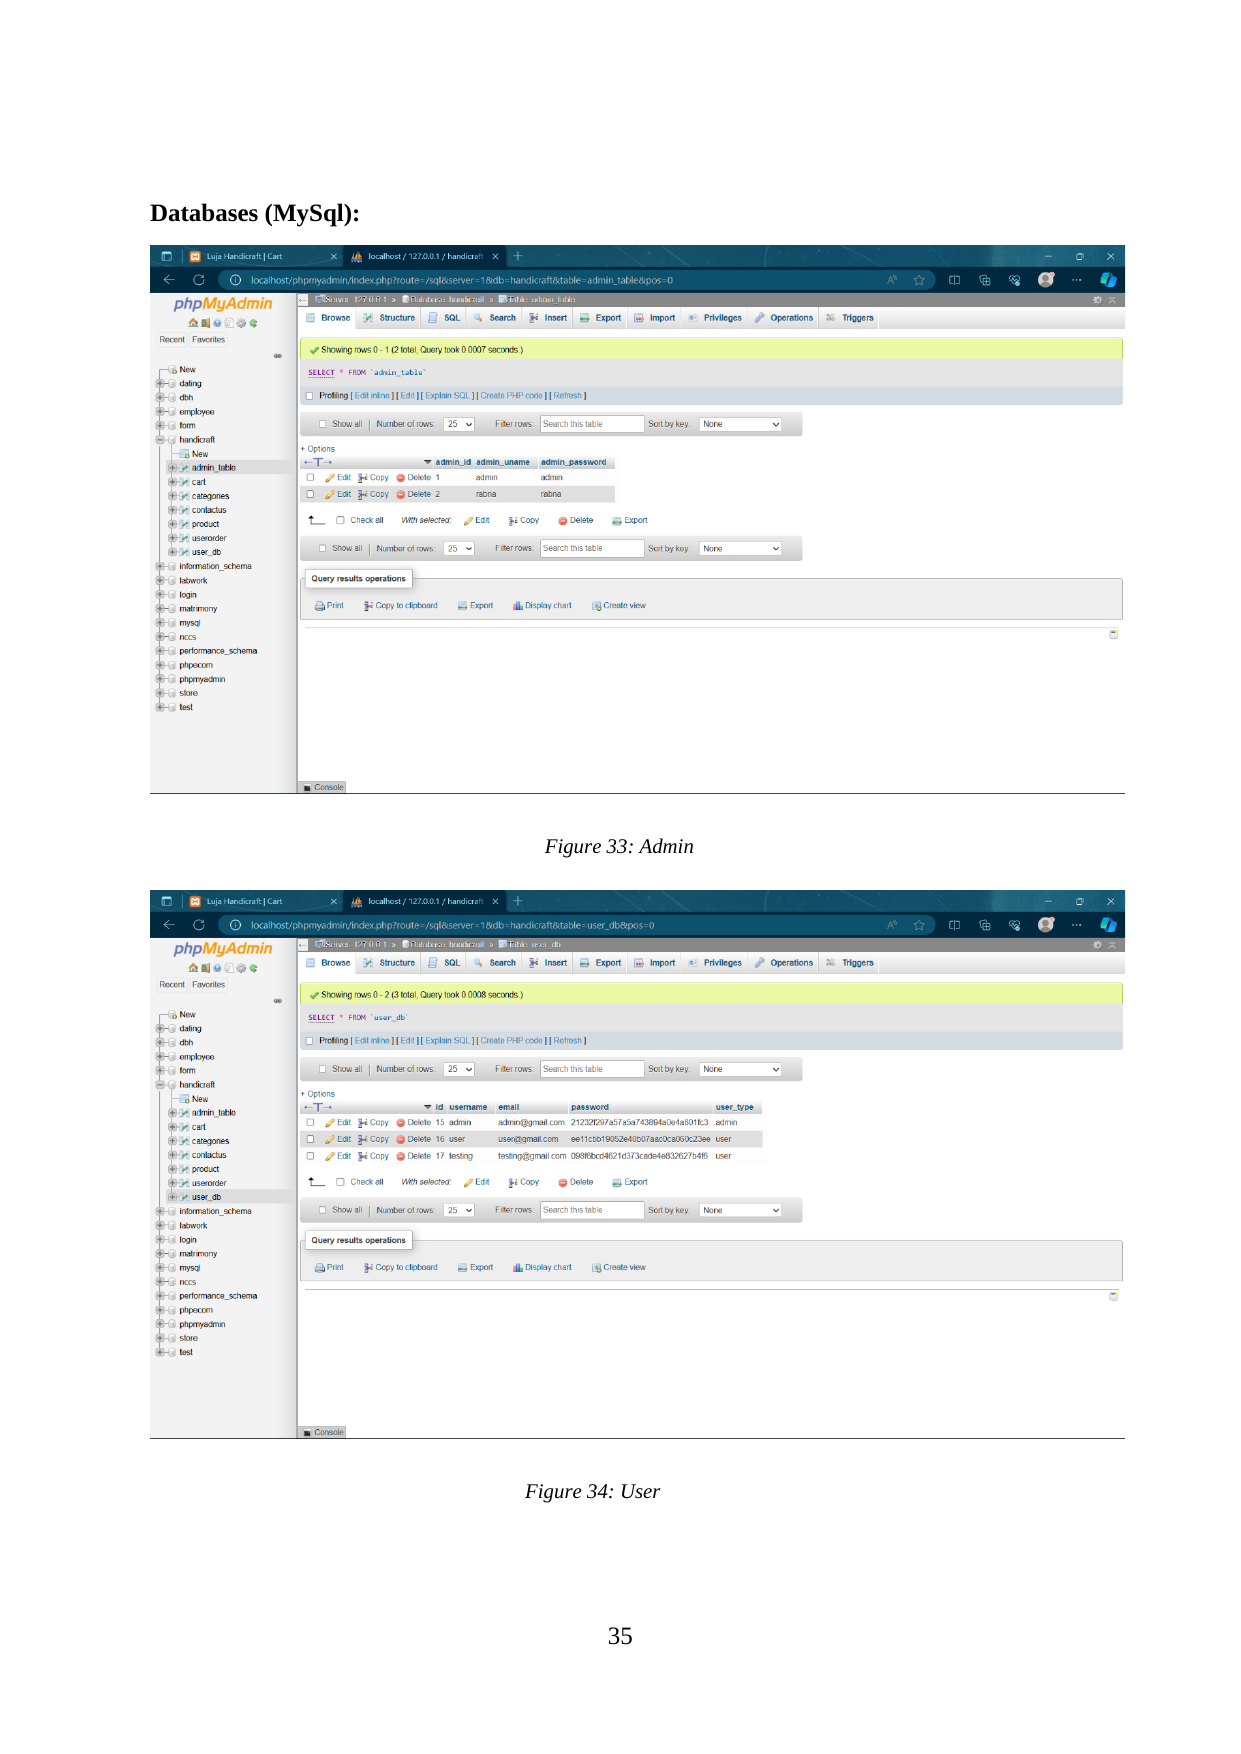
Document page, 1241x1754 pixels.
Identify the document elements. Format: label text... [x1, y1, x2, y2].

picture [150, 245, 1125, 794]
picture [150, 890, 1125, 1439]
text Figure 34: User [450, 1479, 1090, 1503]
text Figure 33: Admin [150, 834, 1090, 858]
text Databases (MySql): [150, 198, 1090, 226]
